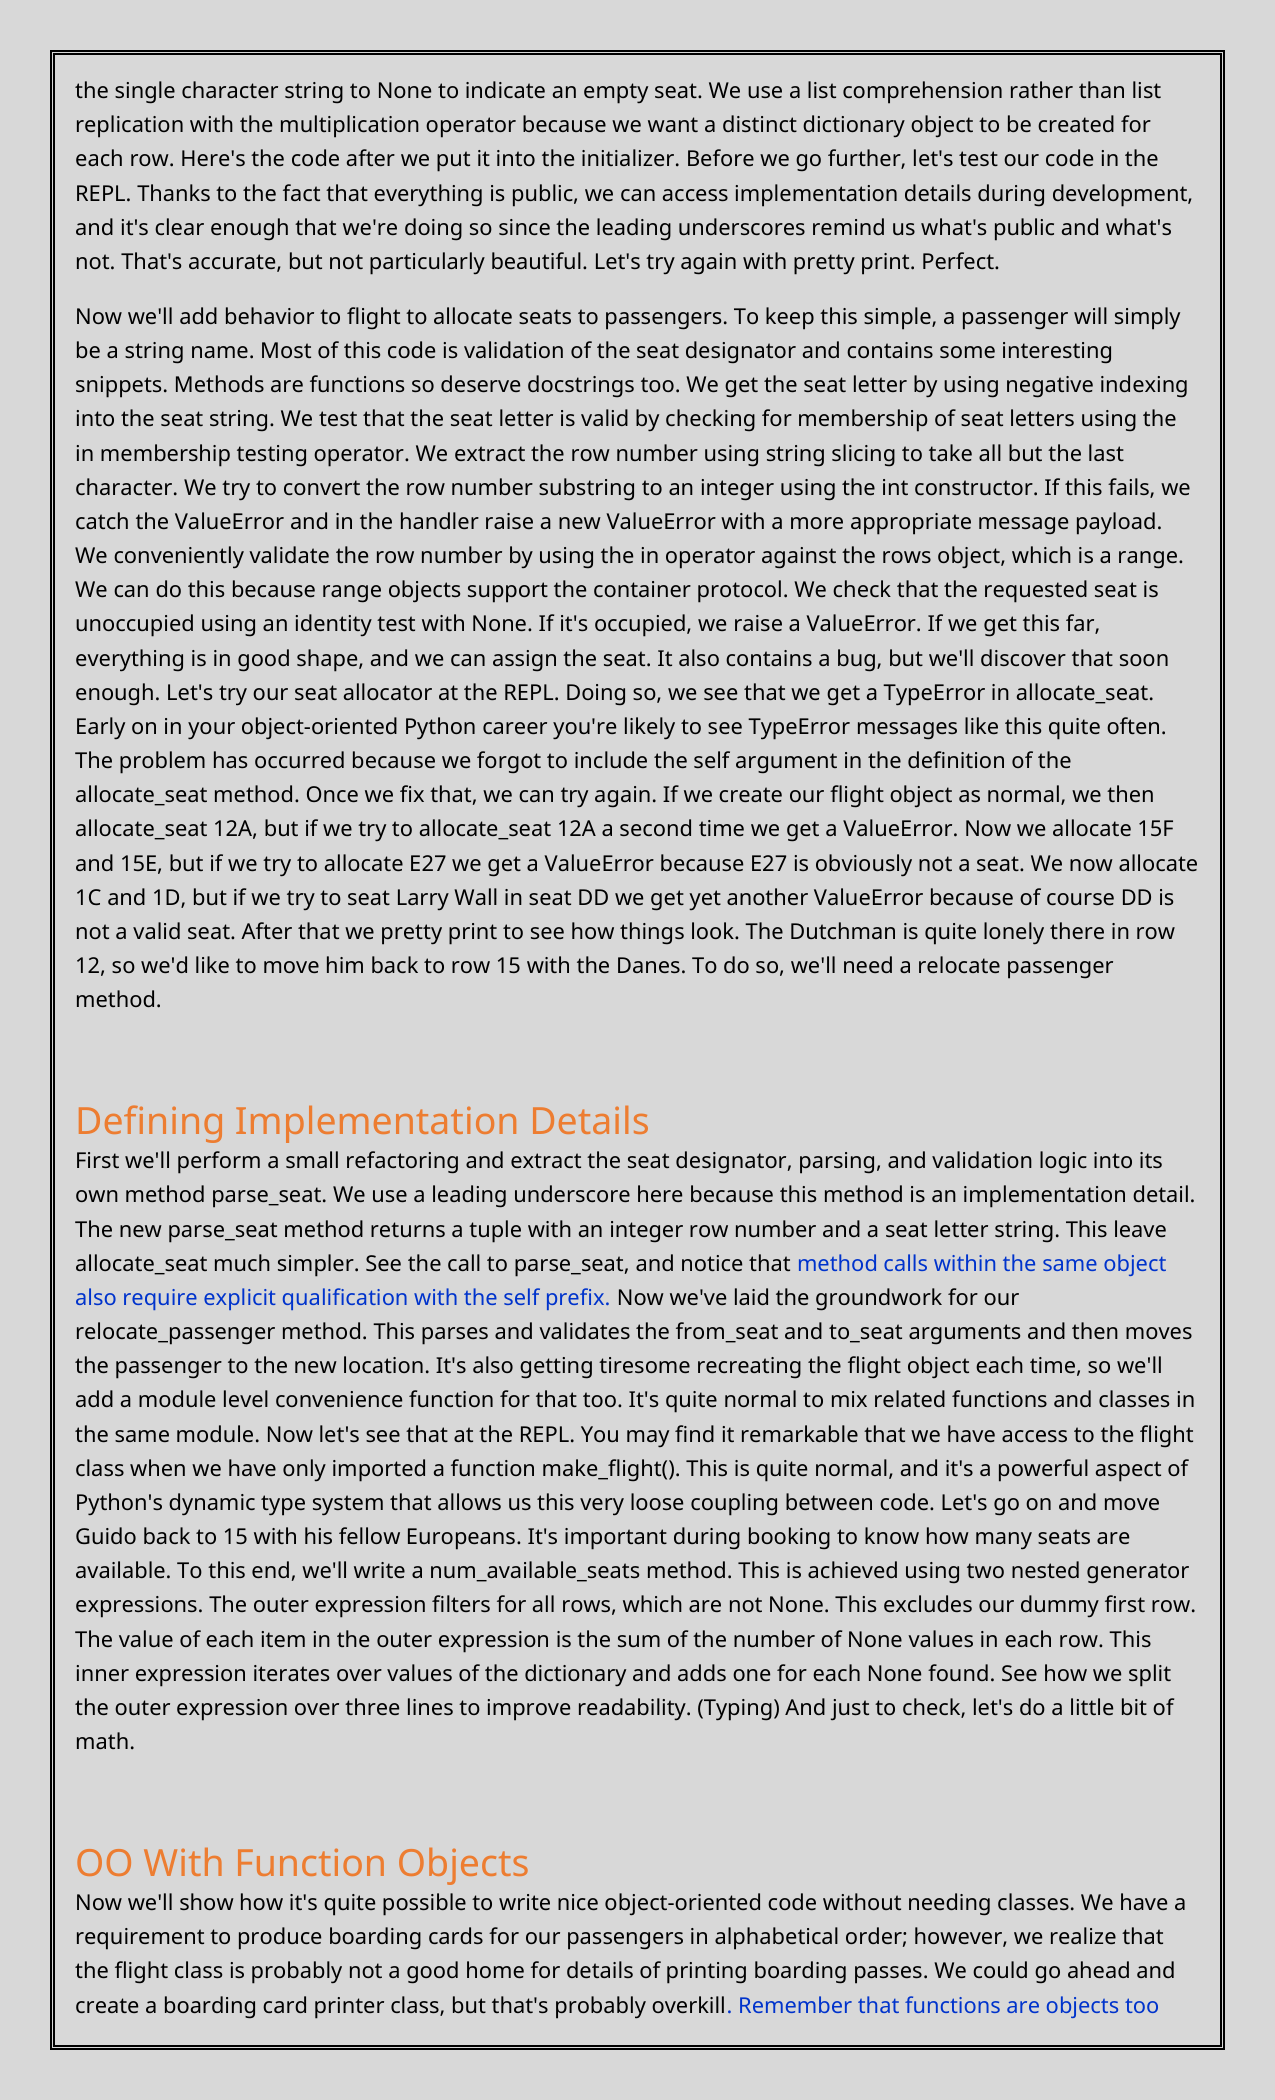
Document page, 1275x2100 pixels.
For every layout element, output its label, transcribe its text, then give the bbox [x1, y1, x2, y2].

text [75, 75, 1200, 276]
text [75, 1887, 1200, 2019]
subtitle OO With Function Objects [75, 1836, 1200, 1887]
subtitle Defining Implementation Details [75, 1094, 1200, 1145]
text First we'll perform a small refactoring and extract the seat designator, parsing, and validation logic into its own method parse_seat. We use a leading underscore here because this method is an implementation detail. The new parse_seat method returns a tuple with an integer row number and a seat letter string. This leave allocate_seat much simpler. See the call to parse_seat, and notice that method calls within the same object also require explicit qualification with the self prefix. Now we've laid the groundwork for our relocate_passenger method. This parses and validates the from_seat and to_seat arguments and then moves the passenger to the new location. It's also getting tiresome recreating the flight object each time, so we'll add a module level convenience function for that too. It's quite normal to mix related functions and classes in the same module. Now let's see that at the REPL. You may find it remarkable that we have access to the flight class when we have only imported a function make_flight(). This is quite normal, and it's a powerful aspect of Python's dynamic type system that allows us this very loose coupling between code. Let's go on and move Guido back to 15 with his fellow Europeans. It's important during booking to know how many seats are available. To this end, we'll write a num_available_seats method. This is achieved using two nested generator expressions. The outer expression filters for all rows, which are not None. This excludes our dummy first row. The value of each item in the outer expression is the sum of the number of None values in each row. This inner expression iterates over values of the dictionary and adds one for each None found. See how we split the outer expression over three lines to improve readability. (Typing) And just to check, let's do a little bit of math. [75, 1145, 1200, 1756]
text Now we'll add behavior to flight to allocate seats to passengers. To keep this simple, a passenger will simply be a string name. Most of this code is validation of the seat designator and contains some interesting snippets. Methods are functions so deserve docstrings too. We get the seat letter by using negative indexing into the seat string. We test that the seat letter is valid by checking for membership of seat letters using the in membership testing operator. We extract the row number using string slicing to take all but the last character. We try to convert the row number substring to an integer using the int constructor. If this fails, we catch the ValueError and in the handler raise a new ValueError with a more appropriate message payload. We conveniently validate the row number by using the in operator against the rows object, which is a range. We can do this because range objects support the container protocol. We check that the requested seat is unoccupied using an identity test with None. If it's occupied, we raise a ValueError. If we get this far, everything is in good shape, and we can assign the seat. It also contains a bug, but we'll discover that soon enough. Let's try our seat allocator at the REPL. Doing so, we see that we get a TypeError in allocate_seat. Early on in your object-oriented Python career you're likely to see TypeError messages like this quite often. The problem has occurred because we forgot to include the self argument in the definition of the allocate_seat method. Once we fix that, we can try again. If we create our flight object as normal, we then allocate_seat 12A, but if we try to allocate_seat 12A a second time we get a ValueError. Now we allocate 15F and 15E, but if we try to allocate E27 we get a ValueError because E27 is obviously not a seat. We now allocate 1C and 1D, but if we try to seat Larry Wall in seat DD we get yet another ValueError because of course DD is not a valid seat. After that we pretty print to see how things look. The Dutchman is quite lonely there in row 12, so we'd like to move him back to row 15 with the Danes. To do so, we'll need a relocate passenger method. [75, 301, 1200, 1014]
